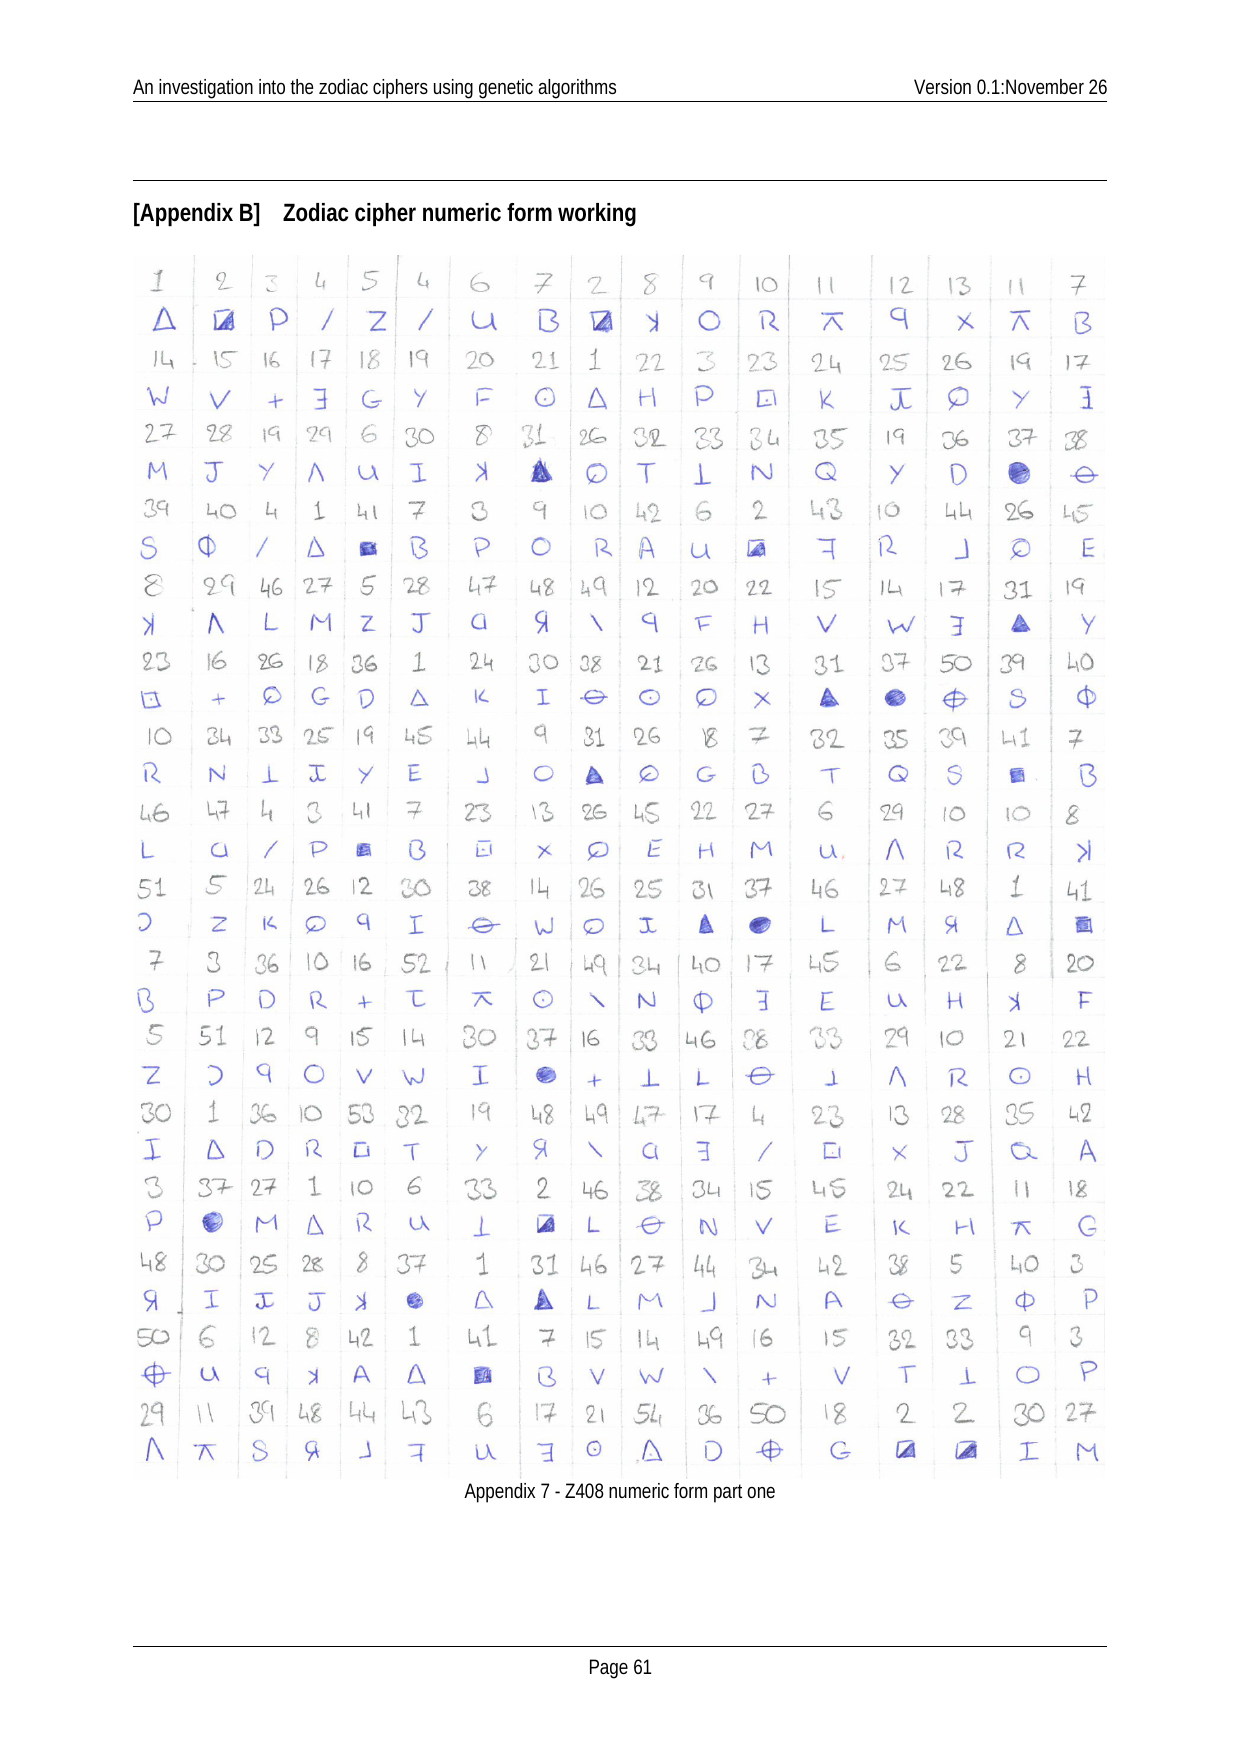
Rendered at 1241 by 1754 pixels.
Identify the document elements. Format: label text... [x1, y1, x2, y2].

subtitle Zodiac cipher numeric form working [133, 181, 1107, 226]
picture [132, 255, 1105, 1479]
